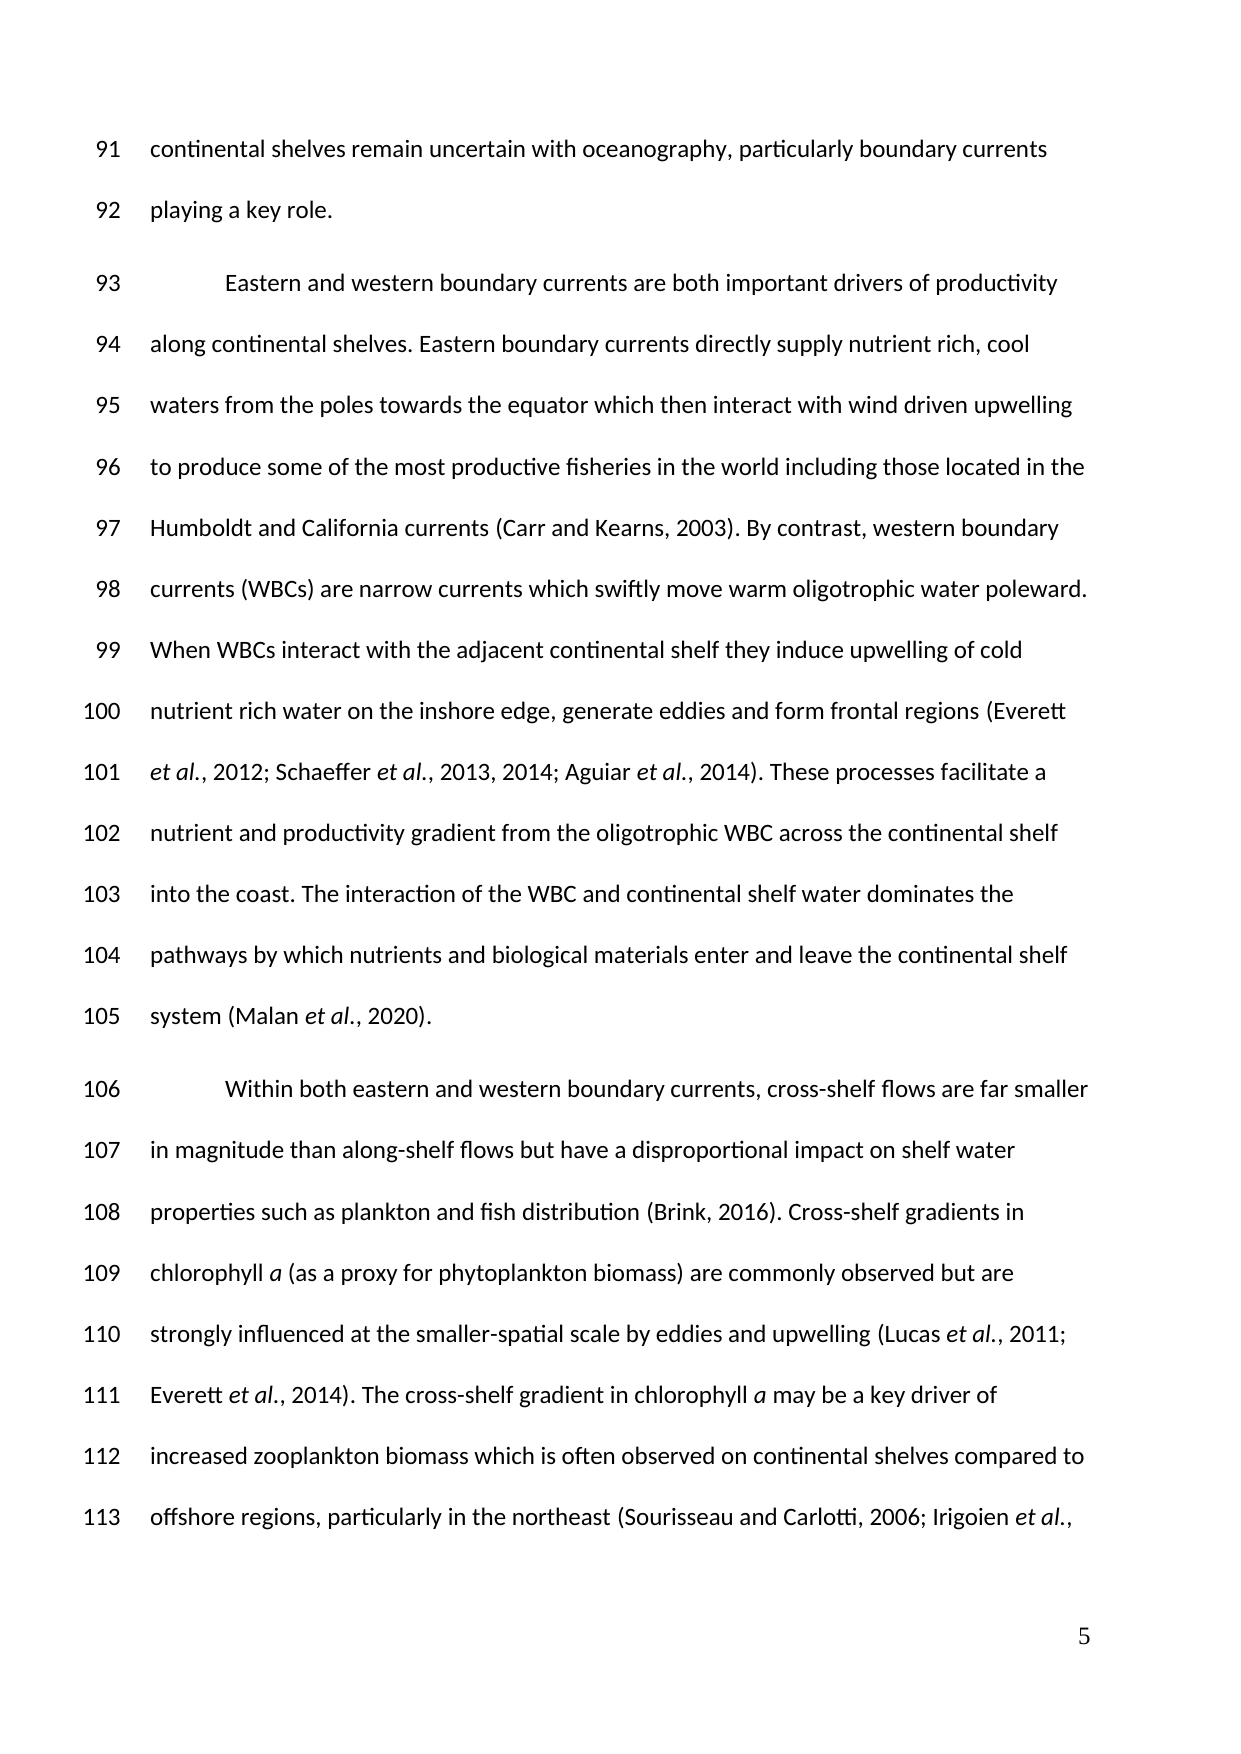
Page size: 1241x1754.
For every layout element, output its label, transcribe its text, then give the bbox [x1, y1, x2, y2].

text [150, 1073, 1090, 1531]
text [150, 133, 1090, 224]
text Eastern and western boundary currents are both important drivers of productivity along continental shelves. Eastern boundary currents directly supply nutrient rich, cool waters from the poles towards the equator which then interact with wind driven upwelling to produce some of the most productive fisheries in the world including those located in the Humboldt and California currents (Carr and Kearns, 2003). By contrast, western boundary currents (WBCs) are narrow currents which swiftly move warm oligotrophic water poleward. When WBCs interact with the adjacent continental shelf they induce upwelling of cold nutrient rich water on the inshore edge, generate eddies and form frontal regions (Everett et al., 2012; Schaeffer et al., 2013, 2014; Aguiar et al., 2014). These processes facilitate a nutrient and productivity gradient from the oligotrophic WBC across the continental shelf into the coast. The interaction of the WBC and continental shelf water dominates the pathways by which nutrients and biological materials enter and leave the continental shelf system (Malan et al., 2020). [150, 267, 1090, 1031]
